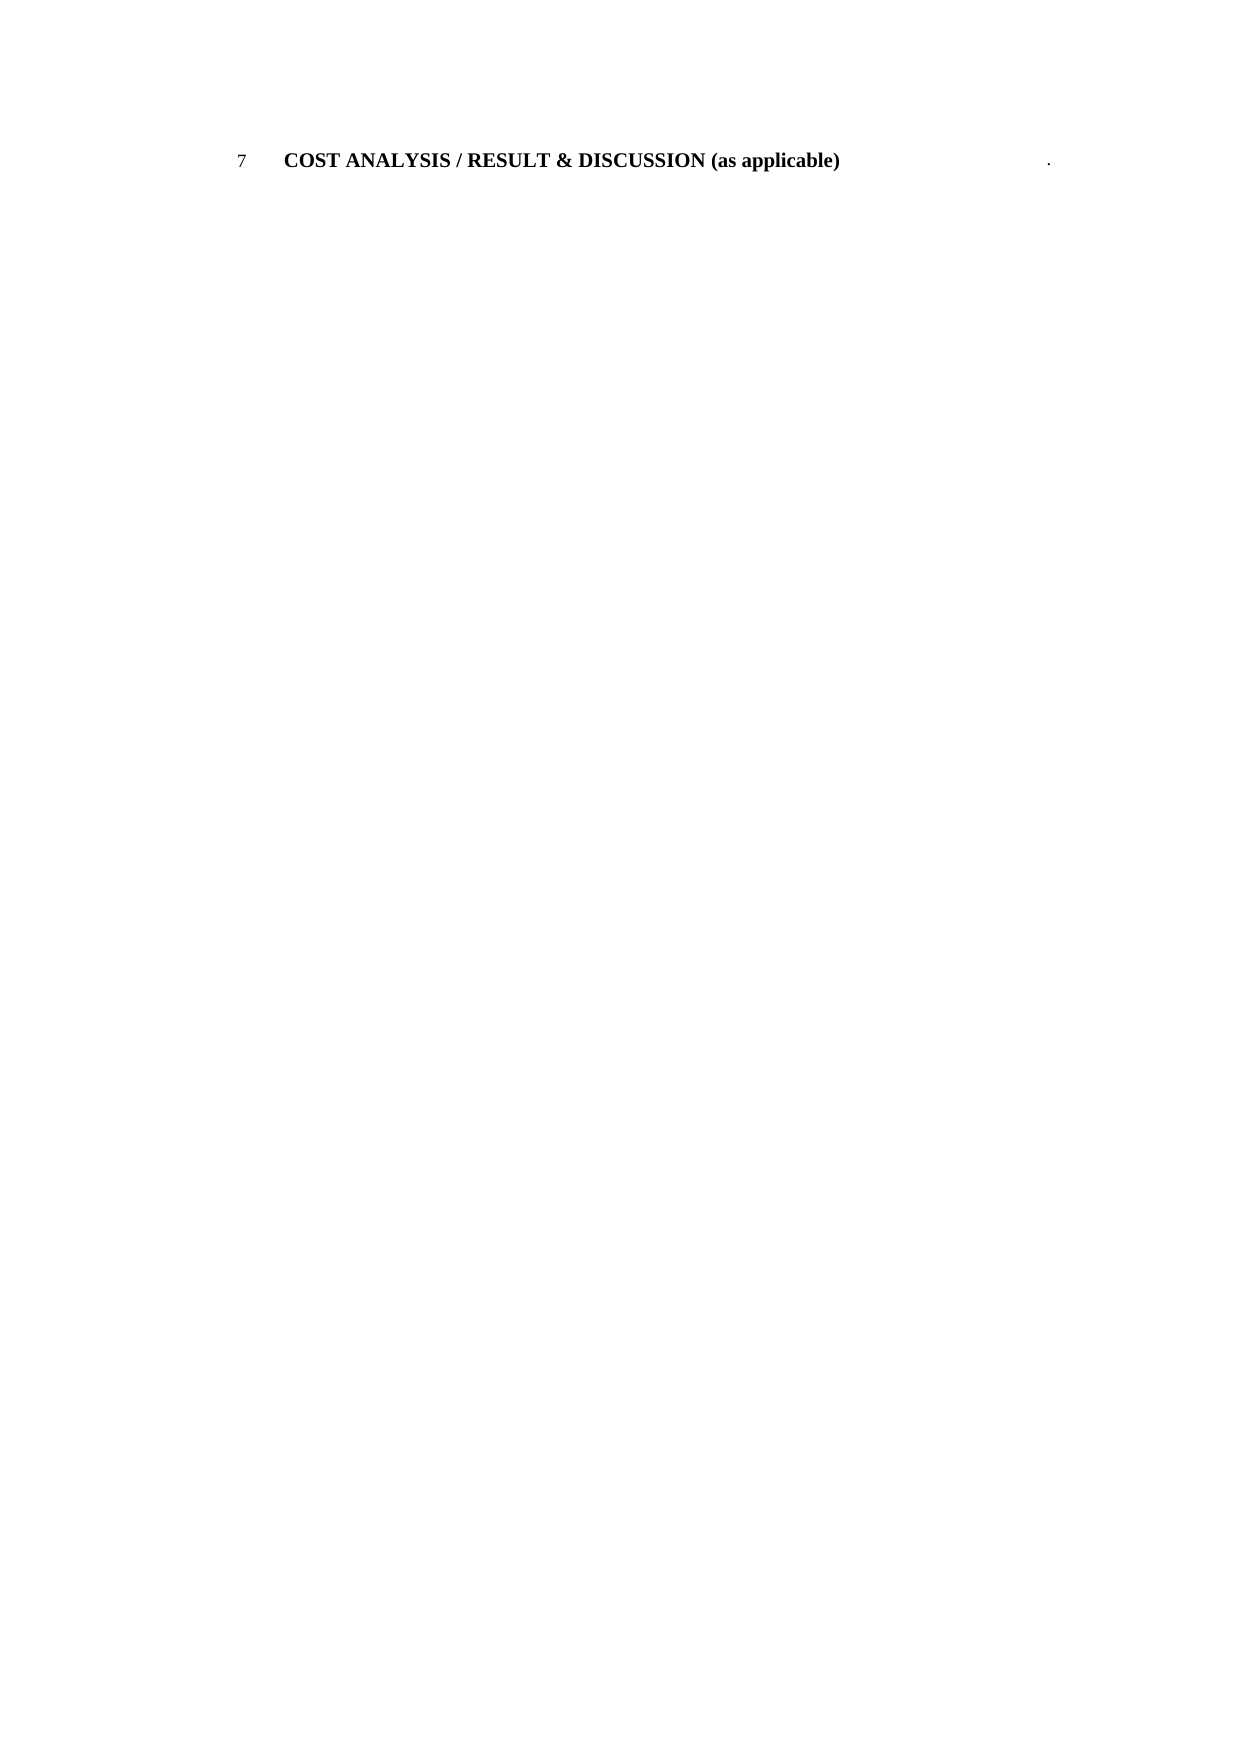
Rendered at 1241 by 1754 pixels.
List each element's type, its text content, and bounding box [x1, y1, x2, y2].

list COST ANALYSIS / RESULT & DISCUSSION (as applicable) . [237, 148, 1103, 172]
